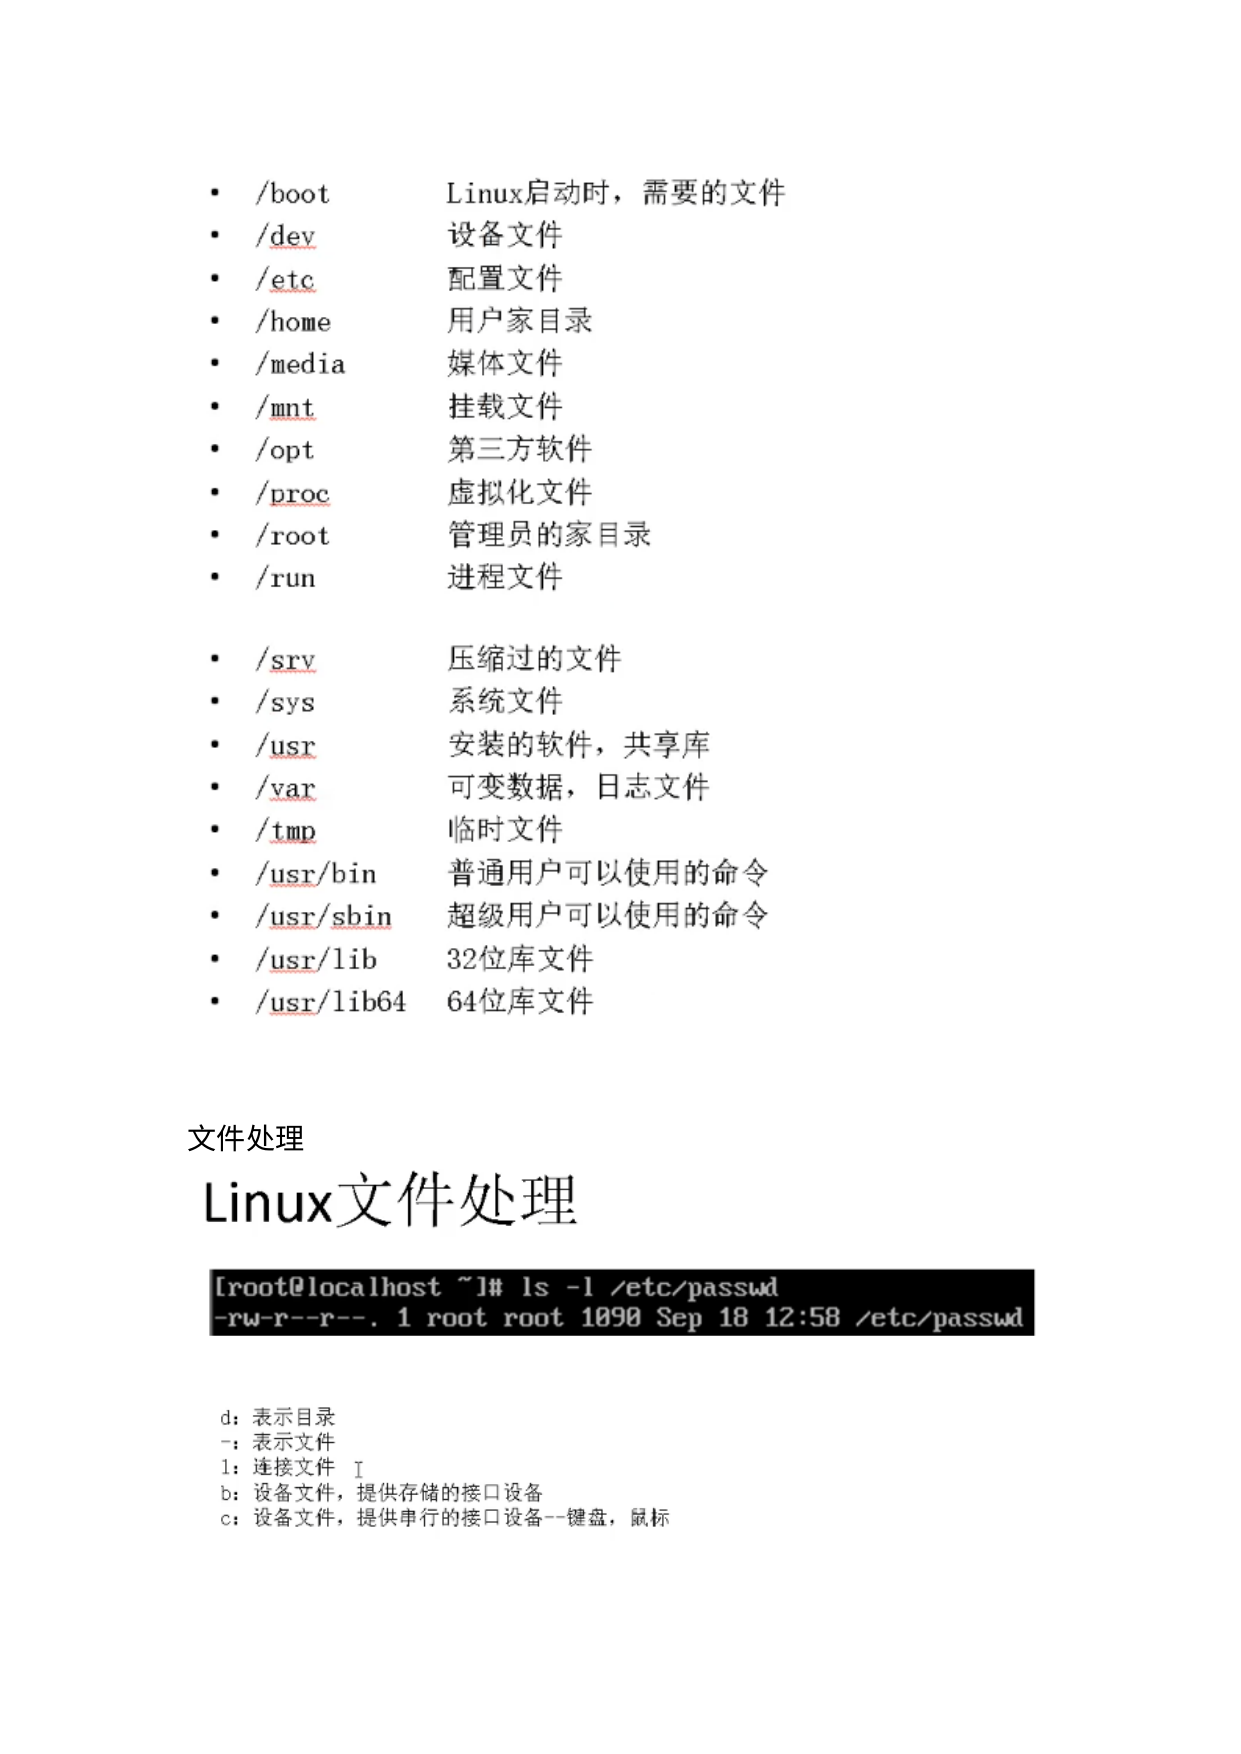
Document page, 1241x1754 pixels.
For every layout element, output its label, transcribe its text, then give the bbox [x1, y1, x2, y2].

text 文件处理 [187, 1104, 1053, 1169]
picture [187, 617, 805, 1046]
picture [187, 1169, 1053, 1552]
picture [187, 162, 811, 609]
